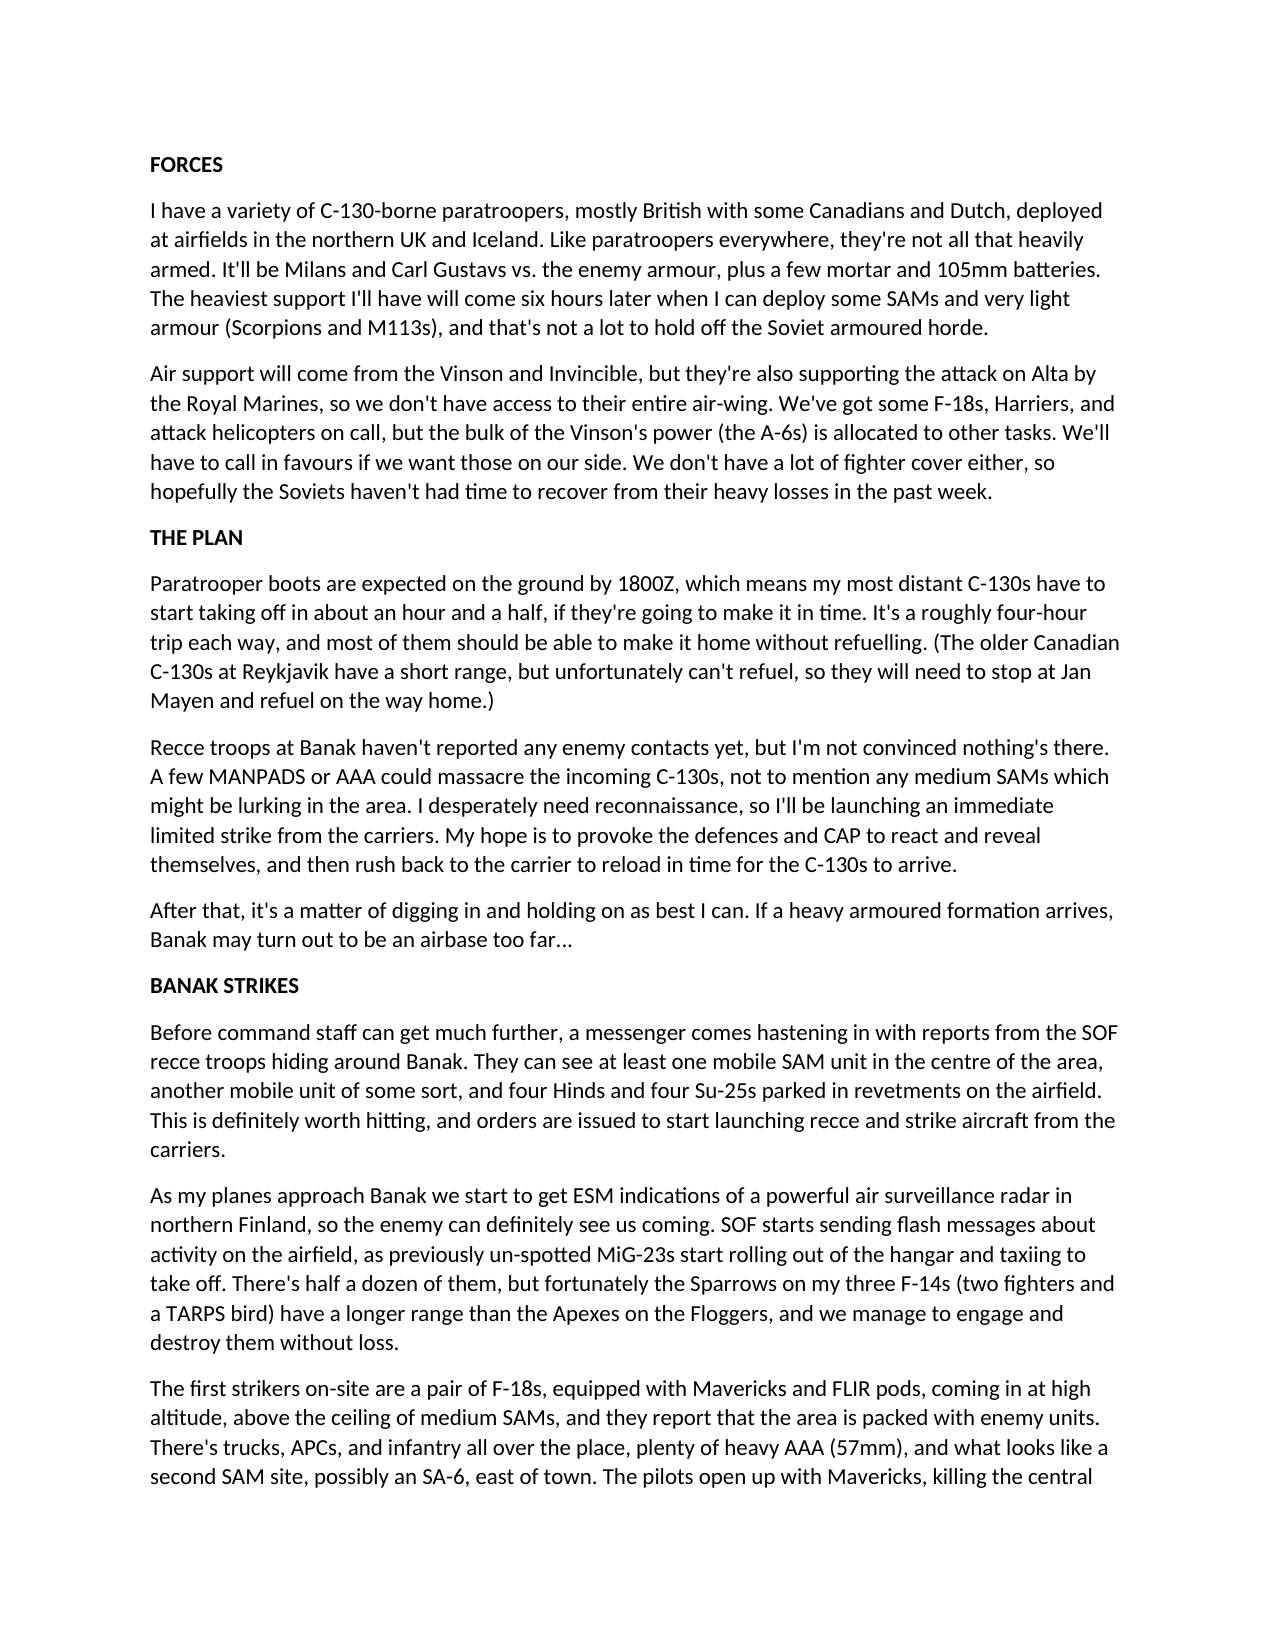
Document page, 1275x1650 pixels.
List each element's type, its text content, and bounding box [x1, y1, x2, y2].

text Air support will come from the Vinson and Invincible, but they're also supporting the attack on Alta by the Royal Marines, so we don't have access to their entire air-wing. We've got some F-18s, Harriers, and attack helicopters on call, but the bulk of the Vinson's power (the A-6s) is allocated to other tasks. We'll have to call in favours if we want those on our side. We don't have a lot of fighter cover either, so hopefully the Soviets haven't had time to recover from their heavy losses in the past week. [150, 359, 1125, 505]
text BANAK STRIKES [150, 972, 1125, 1000]
text Before command staff can get much further, a messenger comes hastening in with reports from the SOF recce troops hiding around Banak. They can see at least one mobile SAM unit in the centre of the area, another mobile unit of some sort, and four Hinds and four Su-25s parked in revetments on the airfield. This is definitely worth hitting, and orders are issued to start launching recce and strike aircraft from the carriers. [150, 1018, 1125, 1163]
text THE PLAN [150, 523, 1125, 551]
text FORCES [150, 150, 1125, 178]
text Recce troops at Banak haven't reported any enemy contacts yet, but I'm not convinced nothing's there. A few MANPADS or AAA could massacre the incoming C-130s, not to mention any medium SAMs which might be lurking in the area. I desperately need reconnaissance, so I'll be launching an immediate limited strike from the carriers. My hope is to provoke the defences and CAP to react and reveal themselves, and then rush back to the carrier to reload in time for the C-130s to arrive. [150, 733, 1125, 878]
text As my planes approach Banak we start to get ESM indications of a powerful air surveillance radar in northern Finland, so the enemy can definitely see us coming. SOF starts sending flash messages about activity on the airfield, as previously un-spotted MiG-23s start rolling out of the hangar and taxiing to take off. There's half a dozen of them, but fortunately the Sparrows on my three F-14s (two fighters and a TARPS bird) have a longer range than the Apexes on the Floggers, and we manage to engage and destroy them without loss. [150, 1181, 1125, 1356]
text Paratrooper boots are expected on the ground by 1800Z, which means my most distant C-130s have to start taking off in about an hour and a half, if they're going to make it in time. It's a roughly four-hour trip each way, and most of them should be able to make it home without refuelling. (The older Canadian C-130s at Reykjavik have a short range, but unfortunately can't refuel, so they will need to stop at Jan Mayen and refuel on the way home.) [150, 569, 1125, 715]
text I have a variety of C-130-borne paratroopers, mostly British with some Canadians and Dutch, deployed at airfields in the northern UK and Iceland. Like paratroopers everywhere, they're not all that heavily armed. It'll be Milans and Carl Gustavs vs. the enemy armour, plus a few mortar and 105mm batteries. The heaviest support I'll have will come six hours later when I can deploy some SAMs and very light armour (Scorpions and M113s), and that's not a lot to hold off the Soviet armoured horde. [150, 196, 1125, 342]
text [150, 1374, 1125, 1490]
text After that, it's a matter of digging in and holding on as best I can. If a heavy armoured formation arrives, Banak may turn out to be an airbase too far... [150, 896, 1125, 954]
